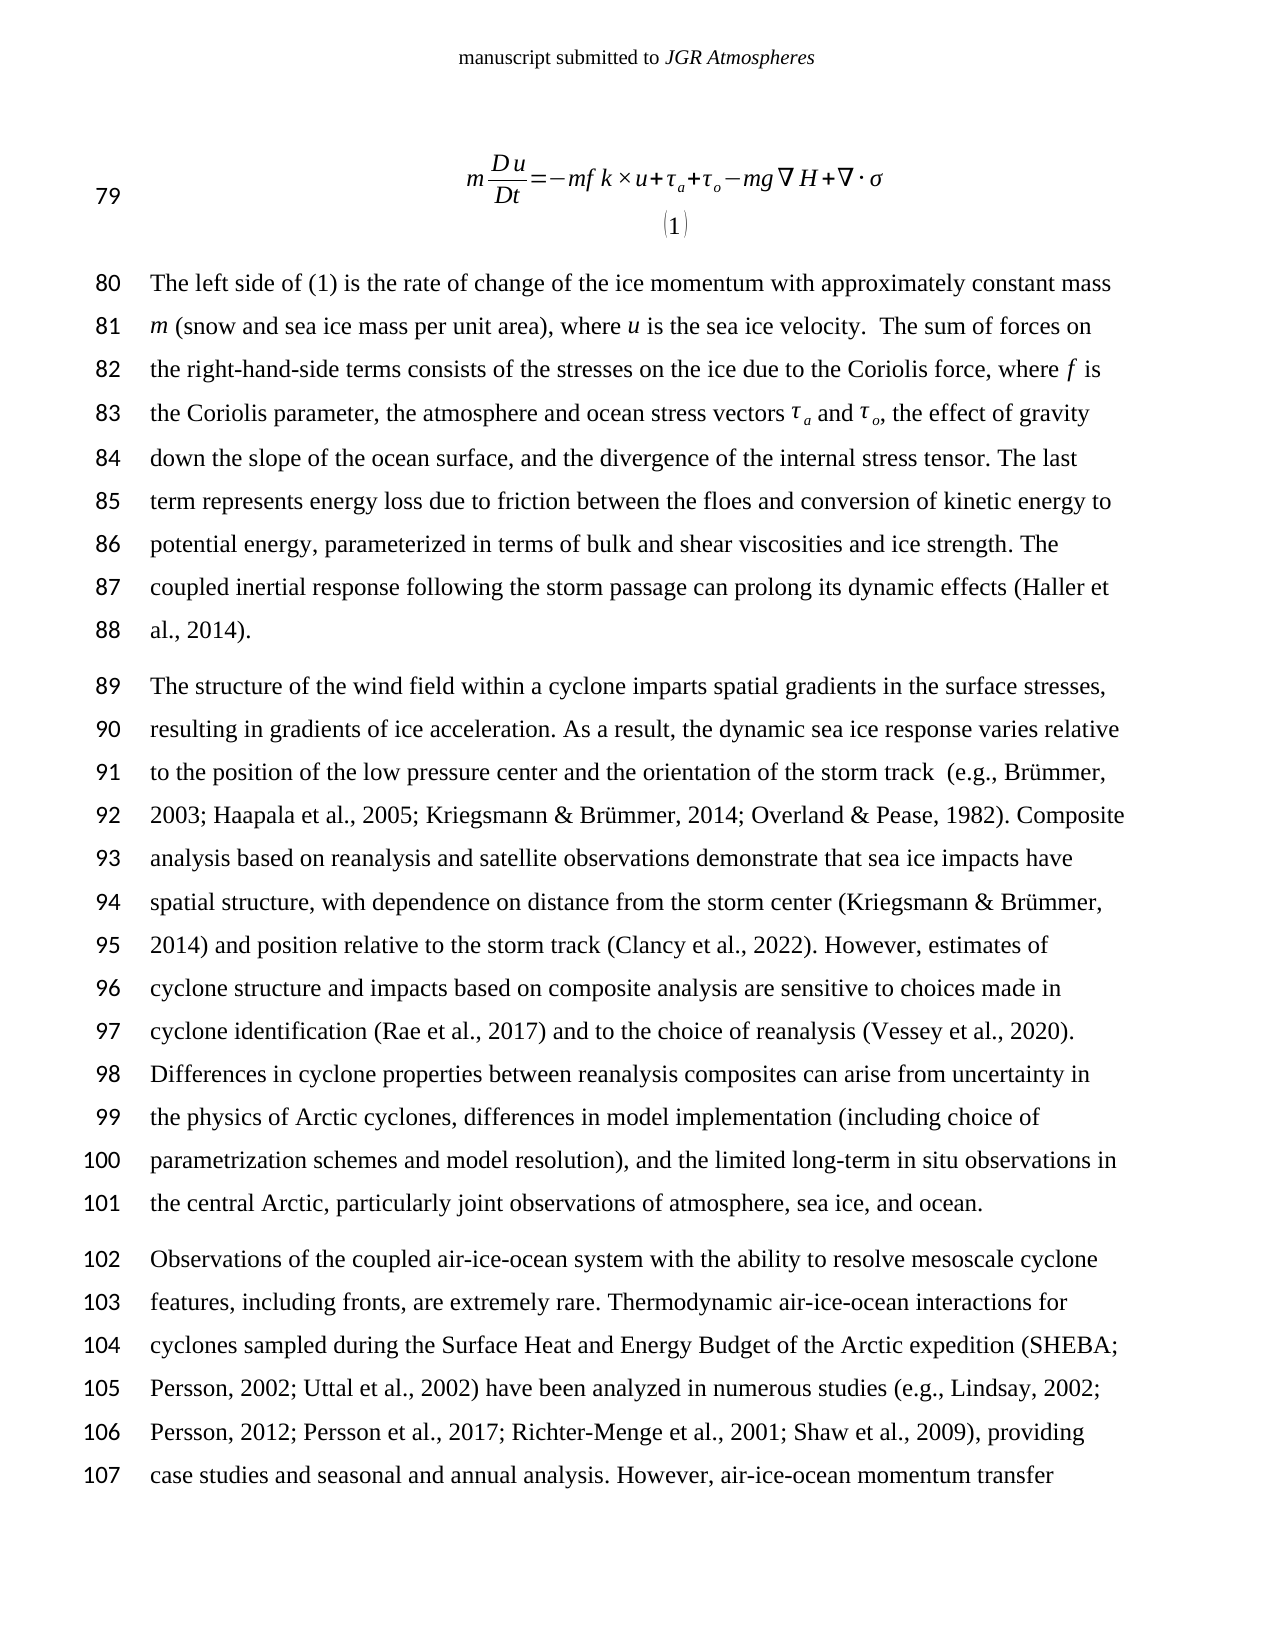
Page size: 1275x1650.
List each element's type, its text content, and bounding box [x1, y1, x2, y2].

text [150, 1244, 1125, 1488]
text The left side of (1) is the rate of change of the ice momentum with approximately constant mass (snow and sea ice mass per unit area), where is the sea ice velocity. The sum of forces on the right-hand-side terms consists of the stresses on the ice due to the Coriolis force, where is the Coriolis parameter, the atmosphere and ocean stress vectors and , the effect of gravity down the slope of the ocean surface, and the divergence of the internal stress tensor. The last term represents energy loss due to friction between the floes and conversion of kinetic energy to potential energy, parameterized in terms of bulk and shear viscosities and ice strength. The coupled inertial response following the storm passage can prolong its dynamic effects (Haller et al., 2014). [150, 268, 1125, 644]
text The structure of the wind field within a cyclone imparts spatial gradients in the surface stresses, resulting in gradients of ice acceleration. As a result, the dynamic sea ice response varies relative to the position of the low pressure center and the orientation of the storm track (e.g., Brümmer, 2003; Haapala et al., 2005; Kriegsmann & Brümmer, 2014; Overland & Pease, 1982). Composite analysis based on reanalysis and satellite observations demonstrate that sea ice impacts have spatial structure, with dependence on distance from the storm center (Kriegsmann & Brümmer, 2014) and position relative to the storm track (Clancy et al., 2022). However, estimates of cyclone structure and impacts based on composite analysis are sensitive to choices made in cyclone identification (Rae et al., 2017) and to the choice of reanalysis (Vessey et al., 2020). Differences in cyclone properties between reanalysis composites can arise from uncertainty in the physics of Arctic cyclones, differences in model implementation (including choice of parametrization schemes and model resolution), and the limited long-term in situ observations in the central Arctic, particularly joint observations of atmosphere, sea ice, and ocean. [150, 671, 1125, 1217]
